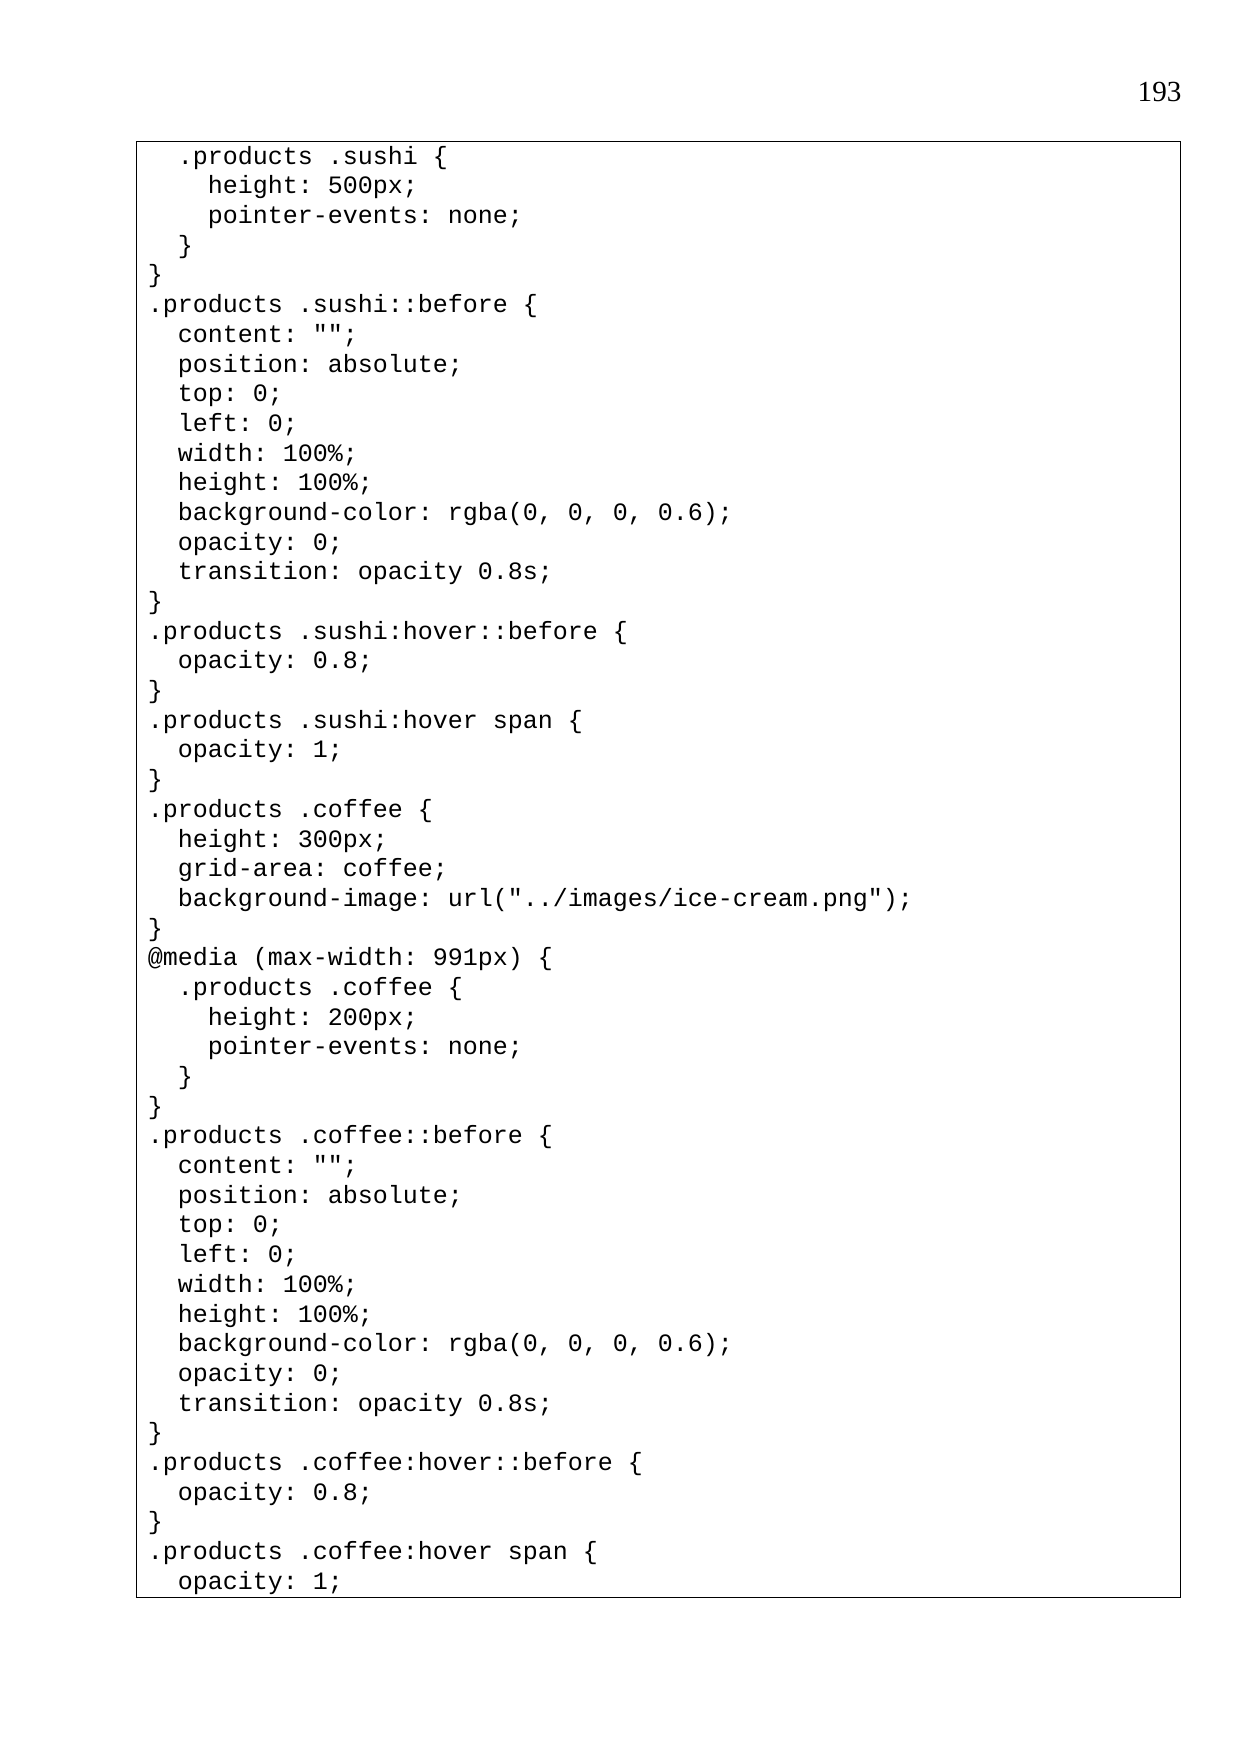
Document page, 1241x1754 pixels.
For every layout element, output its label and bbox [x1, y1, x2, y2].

table_header [137, 142, 1180, 1597]
